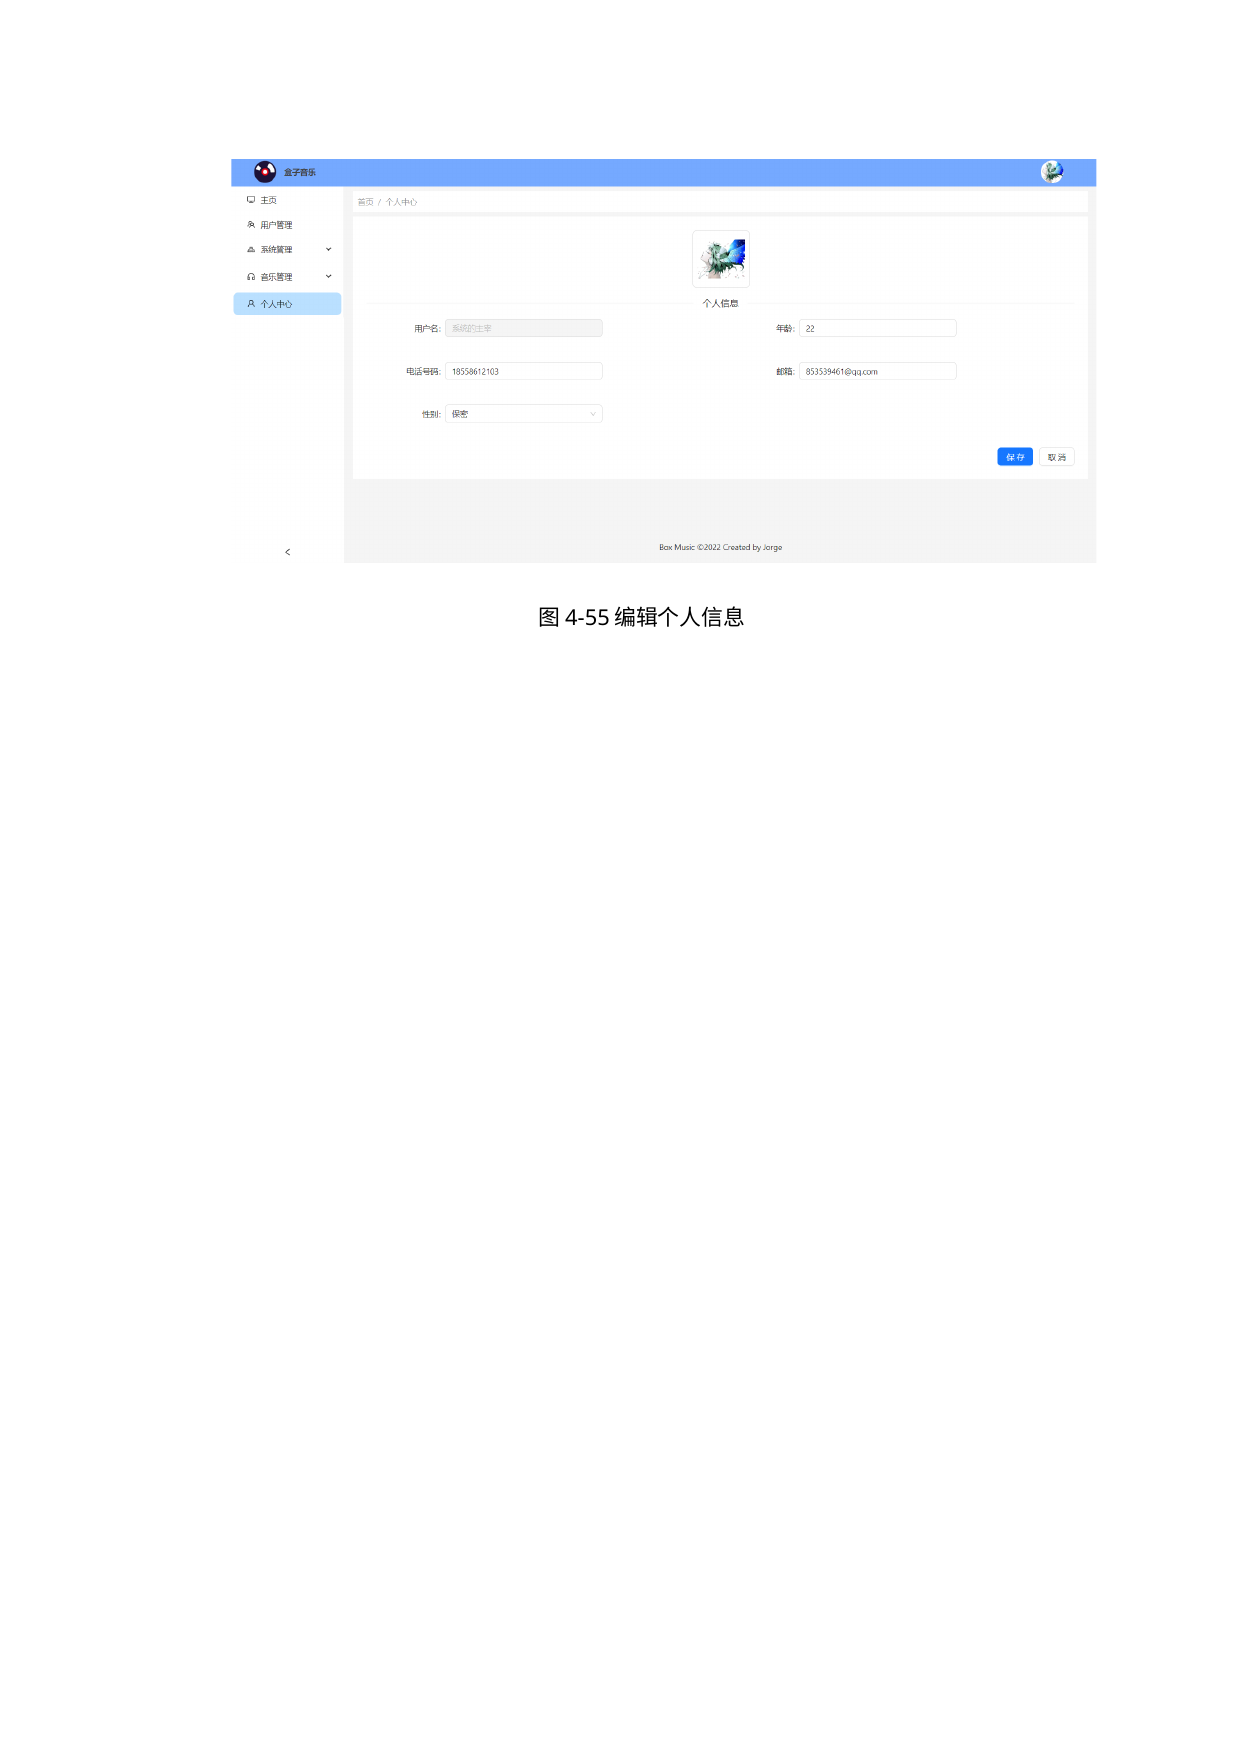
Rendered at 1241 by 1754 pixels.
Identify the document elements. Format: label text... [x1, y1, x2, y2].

picture [231, 159, 1097, 563]
text 图4-55编辑个人信息 [187, 599, 1053, 632]
